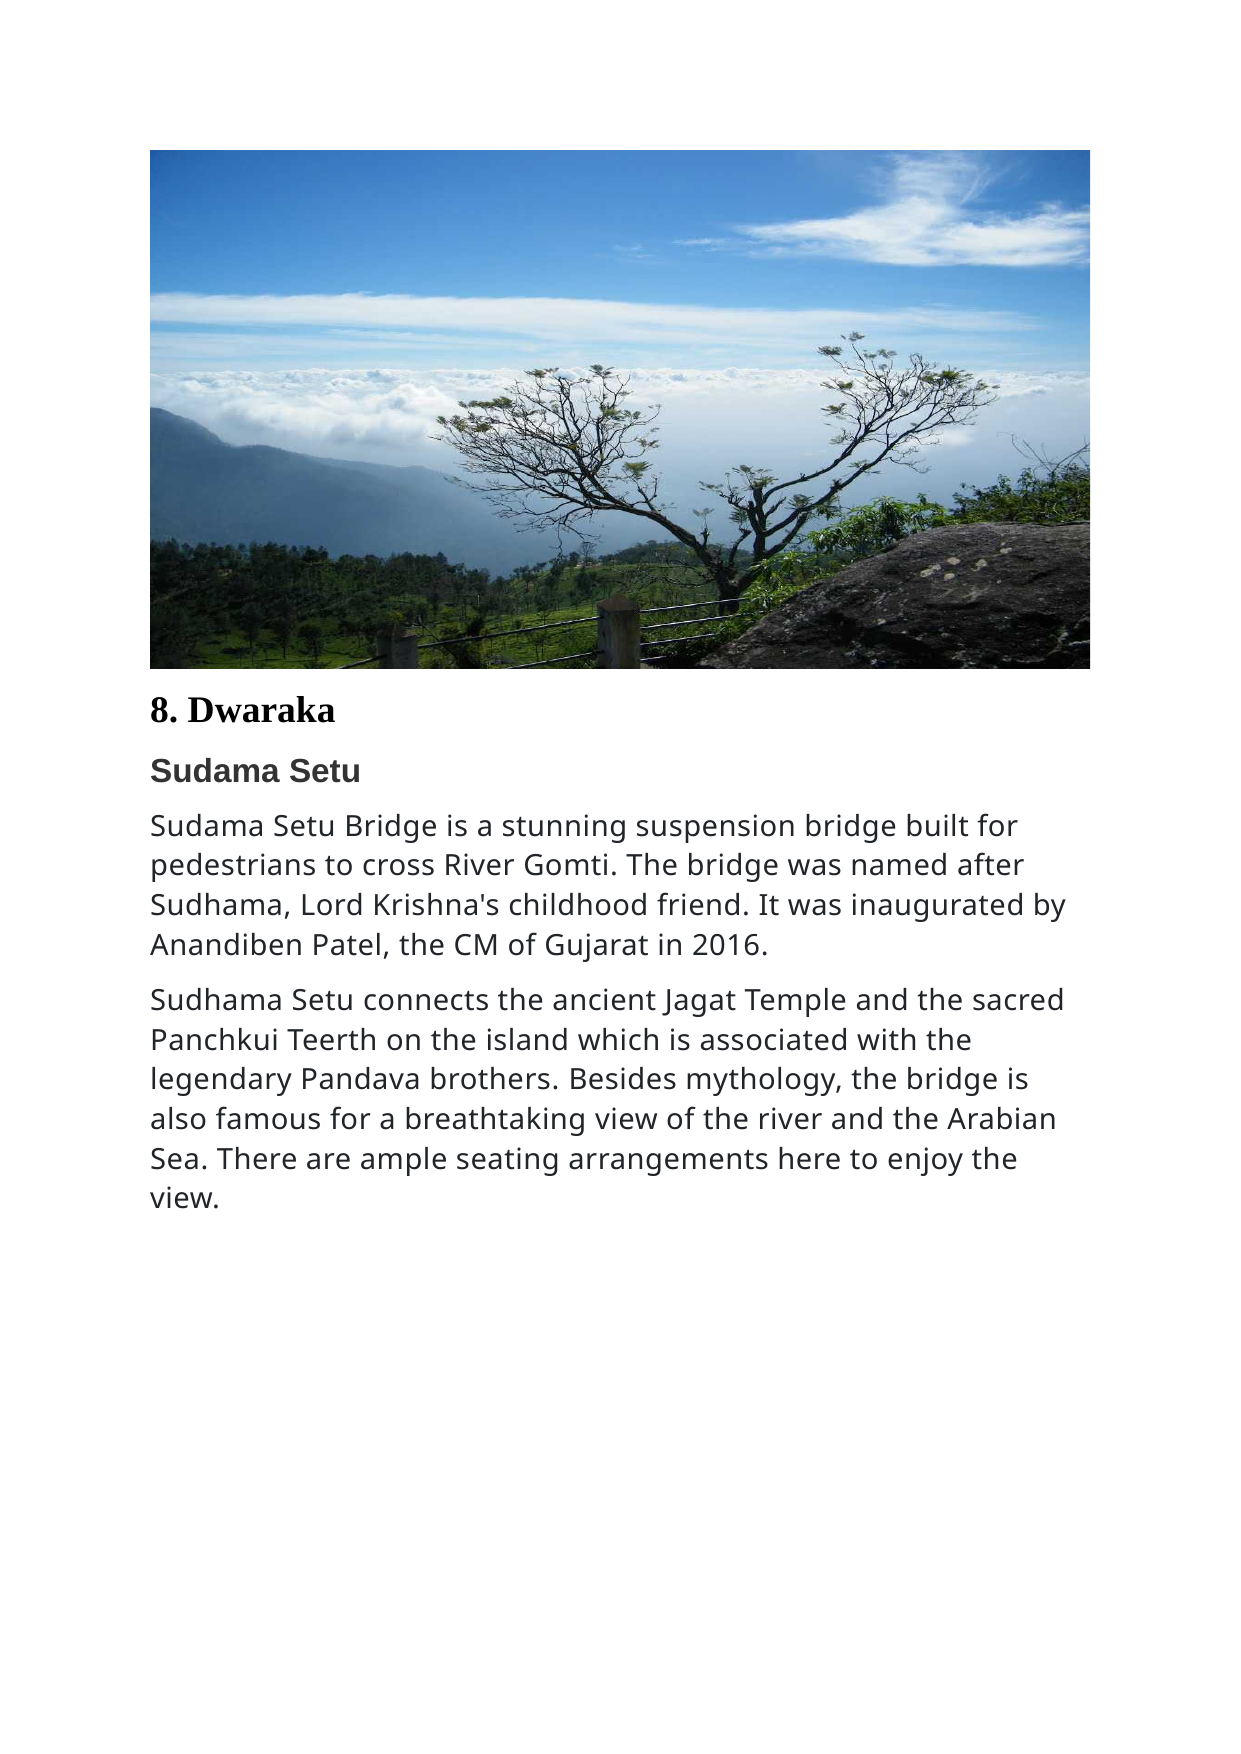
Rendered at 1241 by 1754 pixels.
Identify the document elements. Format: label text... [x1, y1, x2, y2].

subtitle Sudhama Setu connects the ancient Jagat Temple and the sacred Panchkui Teerth on the island which is associated with the legendary Pandava brothers. Besides mythology, the bridge is also famous for a breathtaking view of the river and the Arabian Sea. There are ample seating arrangements here to enjoy the view. [228, 979, 1090, 1217]
text 8. Dwaraka [150, 688, 1090, 731]
subtitle Sudama Setu [150, 751, 1090, 789]
picture [150, 150, 1091, 669]
subtitle Sudama Setu Bridge is a stunning suspension bridge built for pedestrians to cross River Gomti. The bridge was named after Sudhama, Lord Krishna's childhood friend. It was inaugurated by Anandiben Patel, the CM of Gujarat in 2016. [150, 805, 1090, 964]
